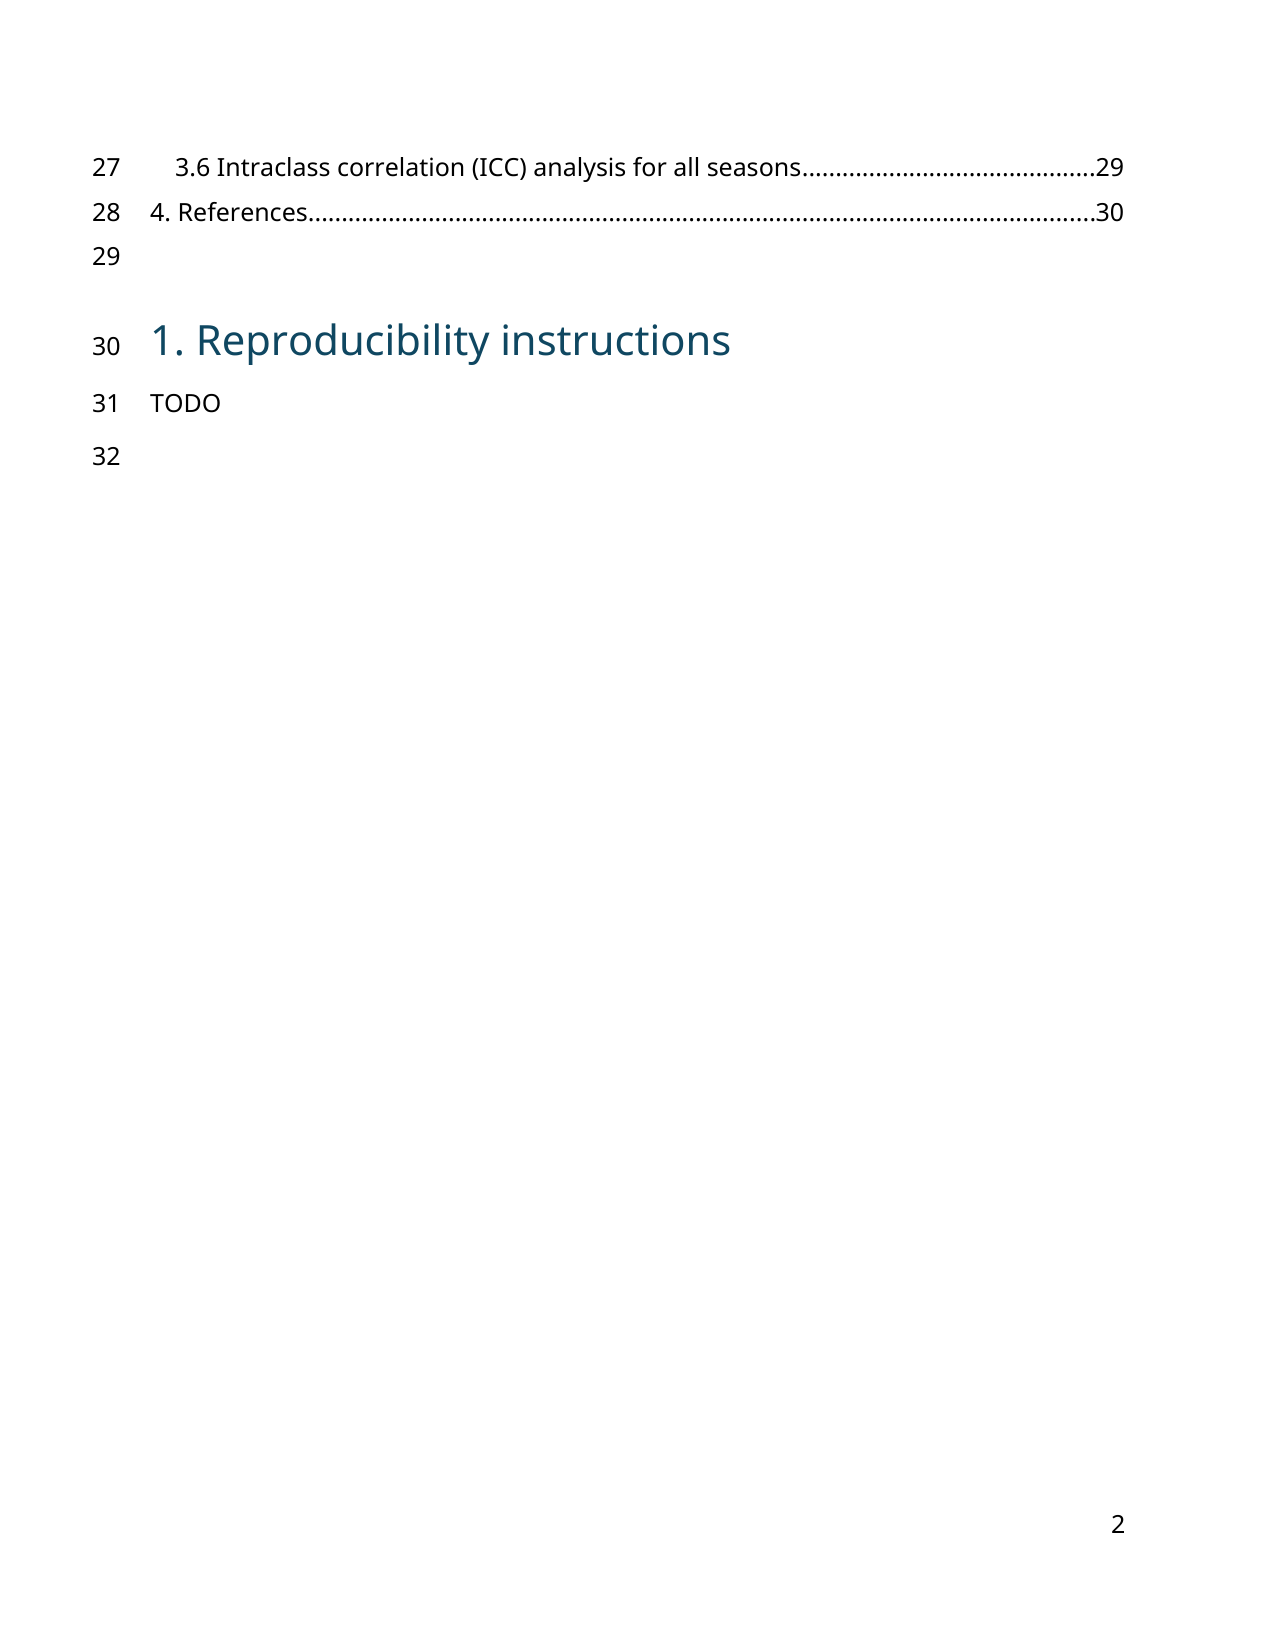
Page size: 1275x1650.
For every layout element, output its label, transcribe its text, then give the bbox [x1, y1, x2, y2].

subtitle 1. Reproducibility instructions [150, 311, 1125, 367]
text TODO [150, 386, 1125, 420]
